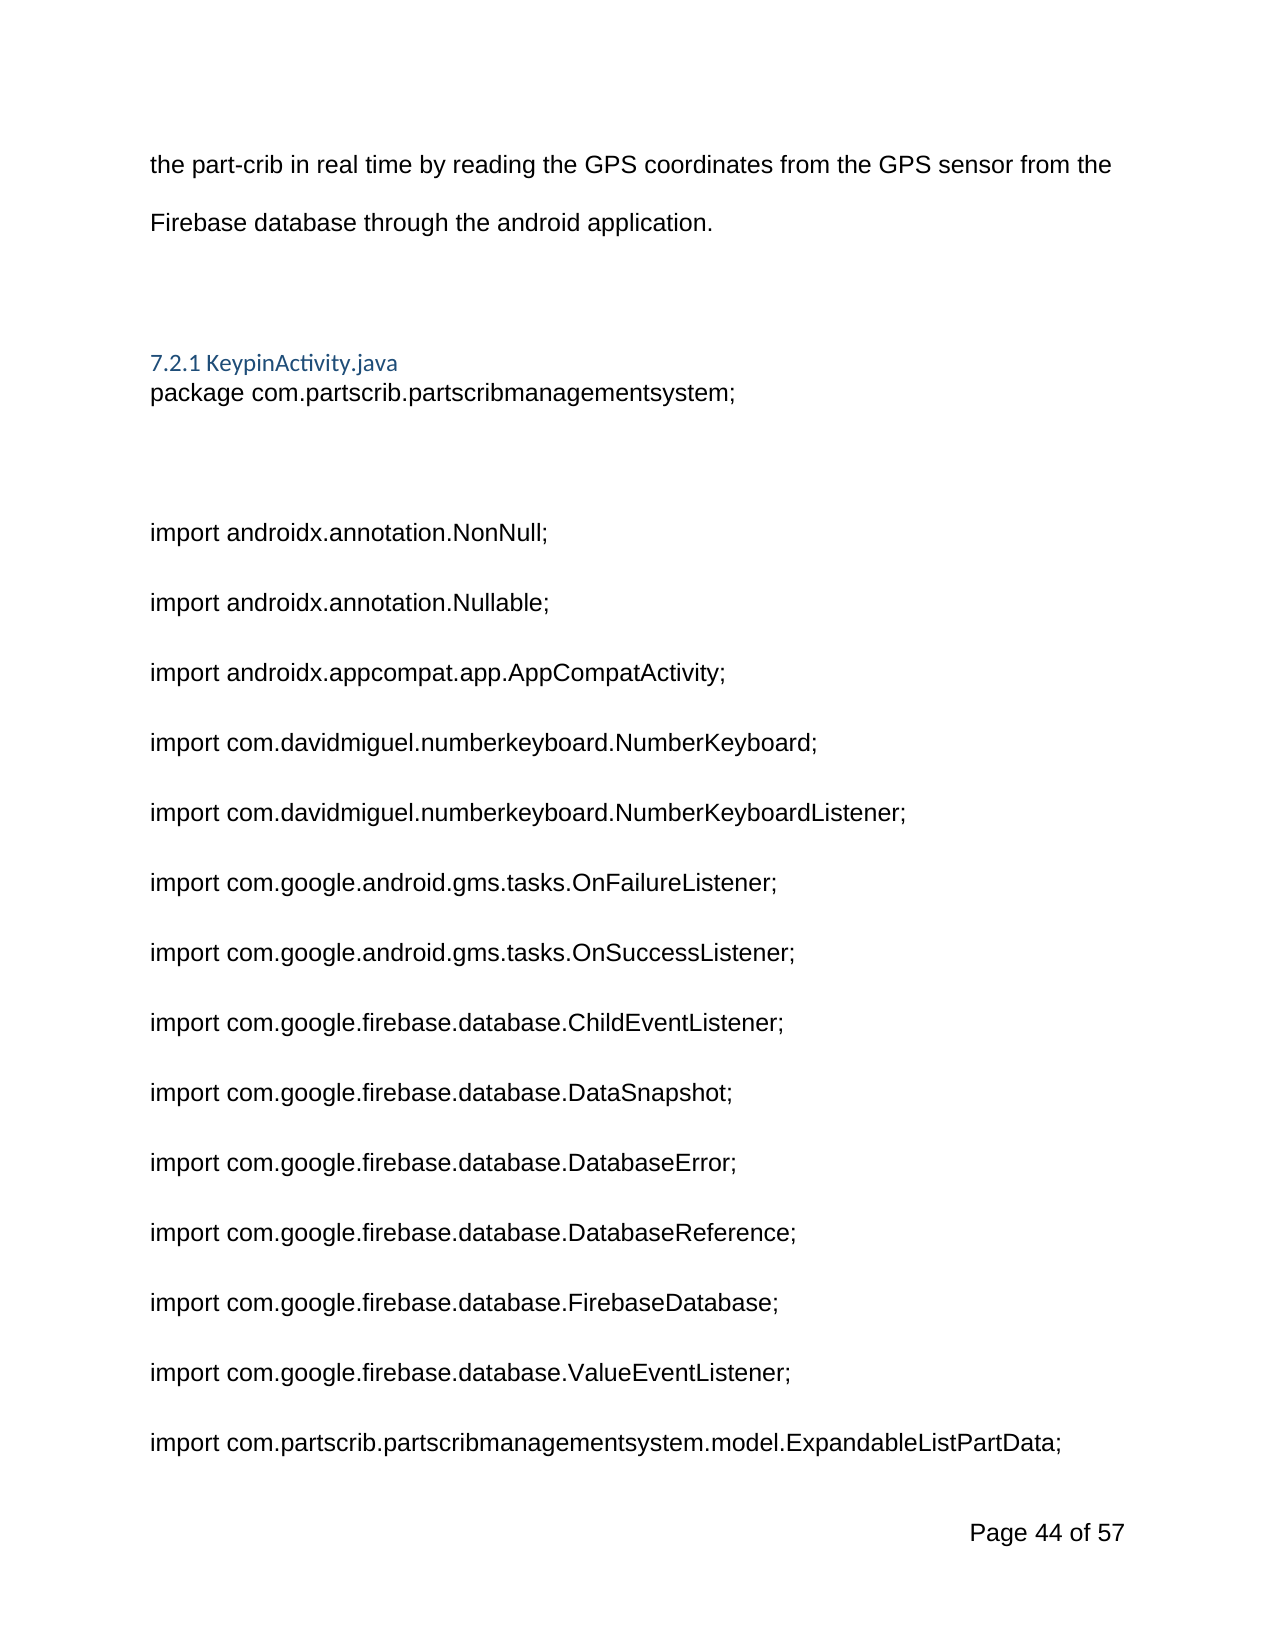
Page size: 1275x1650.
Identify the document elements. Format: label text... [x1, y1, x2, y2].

text import com.partscrib.partscribmanagementsystem.model.ExpandableListPartData; [150, 1428, 1125, 1457]
text import com.google.android.gms.tasks.OnFailureListener; [150, 868, 1125, 897]
text import com.davidmiguel.numberkeyboard.NumberKeyboardListener; [150, 798, 1125, 827]
text import com.google.firebase.database.ChildEventListener; [150, 1008, 1125, 1037]
text import com.google.firebase.database.FirebaseDatabase; [150, 1288, 1125, 1317]
text import com.google.firebase.database.DataSnapshot; [150, 1078, 1125, 1107]
subtitle 7.2.1 KeypinActivity.java [150, 347, 1125, 378]
text import androidx.appcompat.app.AppCompatActivity; [150, 658, 1125, 687]
text import com.google.android.gms.tasks.OnSuccessListener; [150, 938, 1125, 967]
text package com.partscrib.partscribmanagementsystem; [150, 378, 1125, 407]
text the part-crib in real time by reading the GPS coordinates from the GPS sensor from the Firebase database through the android application. [150, 150, 1125, 236]
text import com.google.firebase.database.DatabaseError; [150, 1148, 1125, 1177]
text import androidx.annotation.Nullable; [150, 588, 1125, 617]
text import androidx.annotation.NonNull; [150, 518, 1125, 547]
text import com.google.firebase.database.ValueEventListener; [150, 1358, 1125, 1387]
text import com.davidmiguel.numberkeyboard.NumberKeyboard; [150, 728, 1125, 757]
text import com.google.firebase.database.DatabaseReference; [150, 1218, 1125, 1247]
